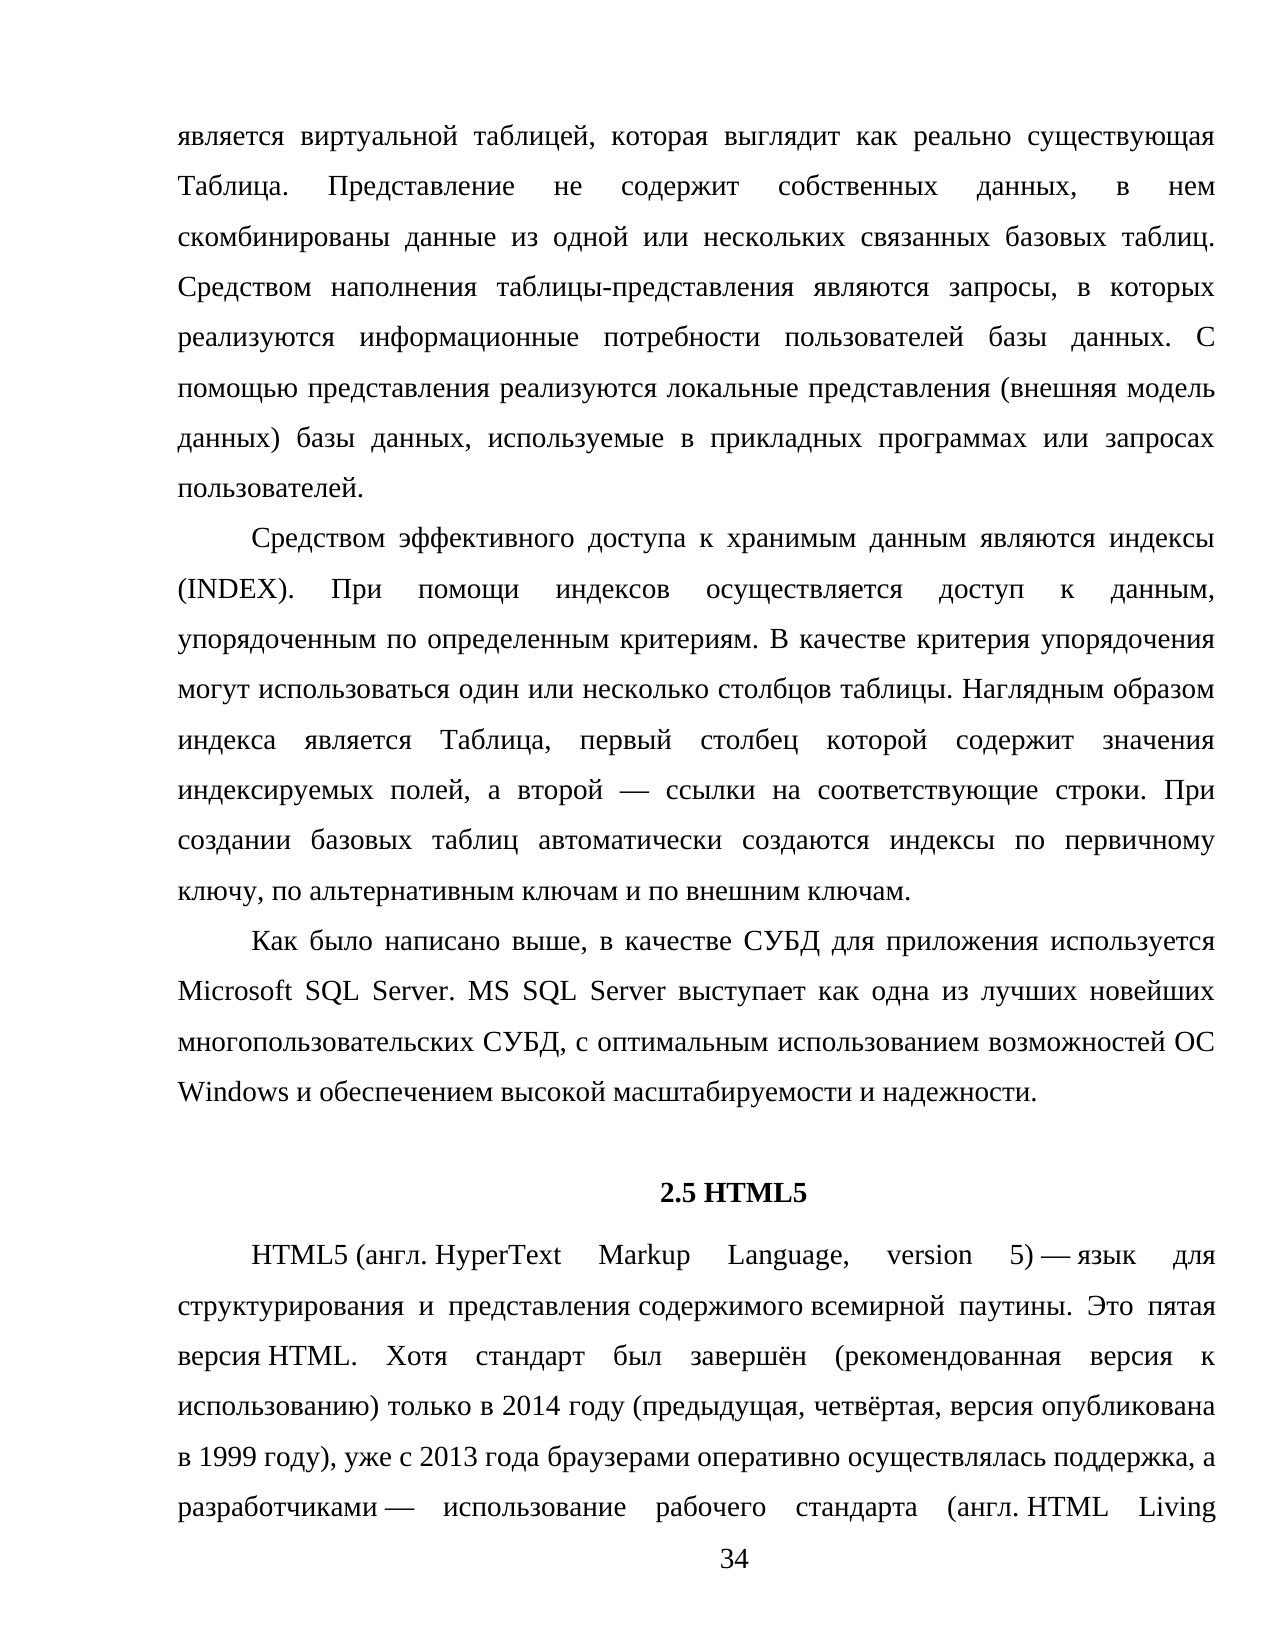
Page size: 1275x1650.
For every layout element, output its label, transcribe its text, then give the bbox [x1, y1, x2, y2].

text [177, 1237, 1216, 1523]
text Средством эффективного доступа к хранимым данным являются индексы (INDEX). При помощи индексов осуществляется доступ к данным, упорядоченным по определенным критериям. В качестве критерия упорядочения могут использоваться один или несколько столбцов таблицы. Наглядным образом индекса является Таблица, первый столбец которой содержит значения индексируемых полей, а второй — ссылки на соответствующие строки. При создании базовых таблиц автоматически создаются индексы по первичному ключу, по альтернативным ключам и по внешним ключам. [177, 521, 1216, 906]
subtitle 2.5 HTML5 [177, 1175, 1216, 1208]
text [177, 118, 1216, 504]
text Как было написано выше, в качестве СУБД для приложения используется Microsoft SQL Server. MS SQL Server выступает как одна из лучших новейших многопользовательских СУБД, с оптимальным использованием возможностей ОС Windows и обеспечением высокой масштабируемости и надежности. [177, 923, 1216, 1108]
